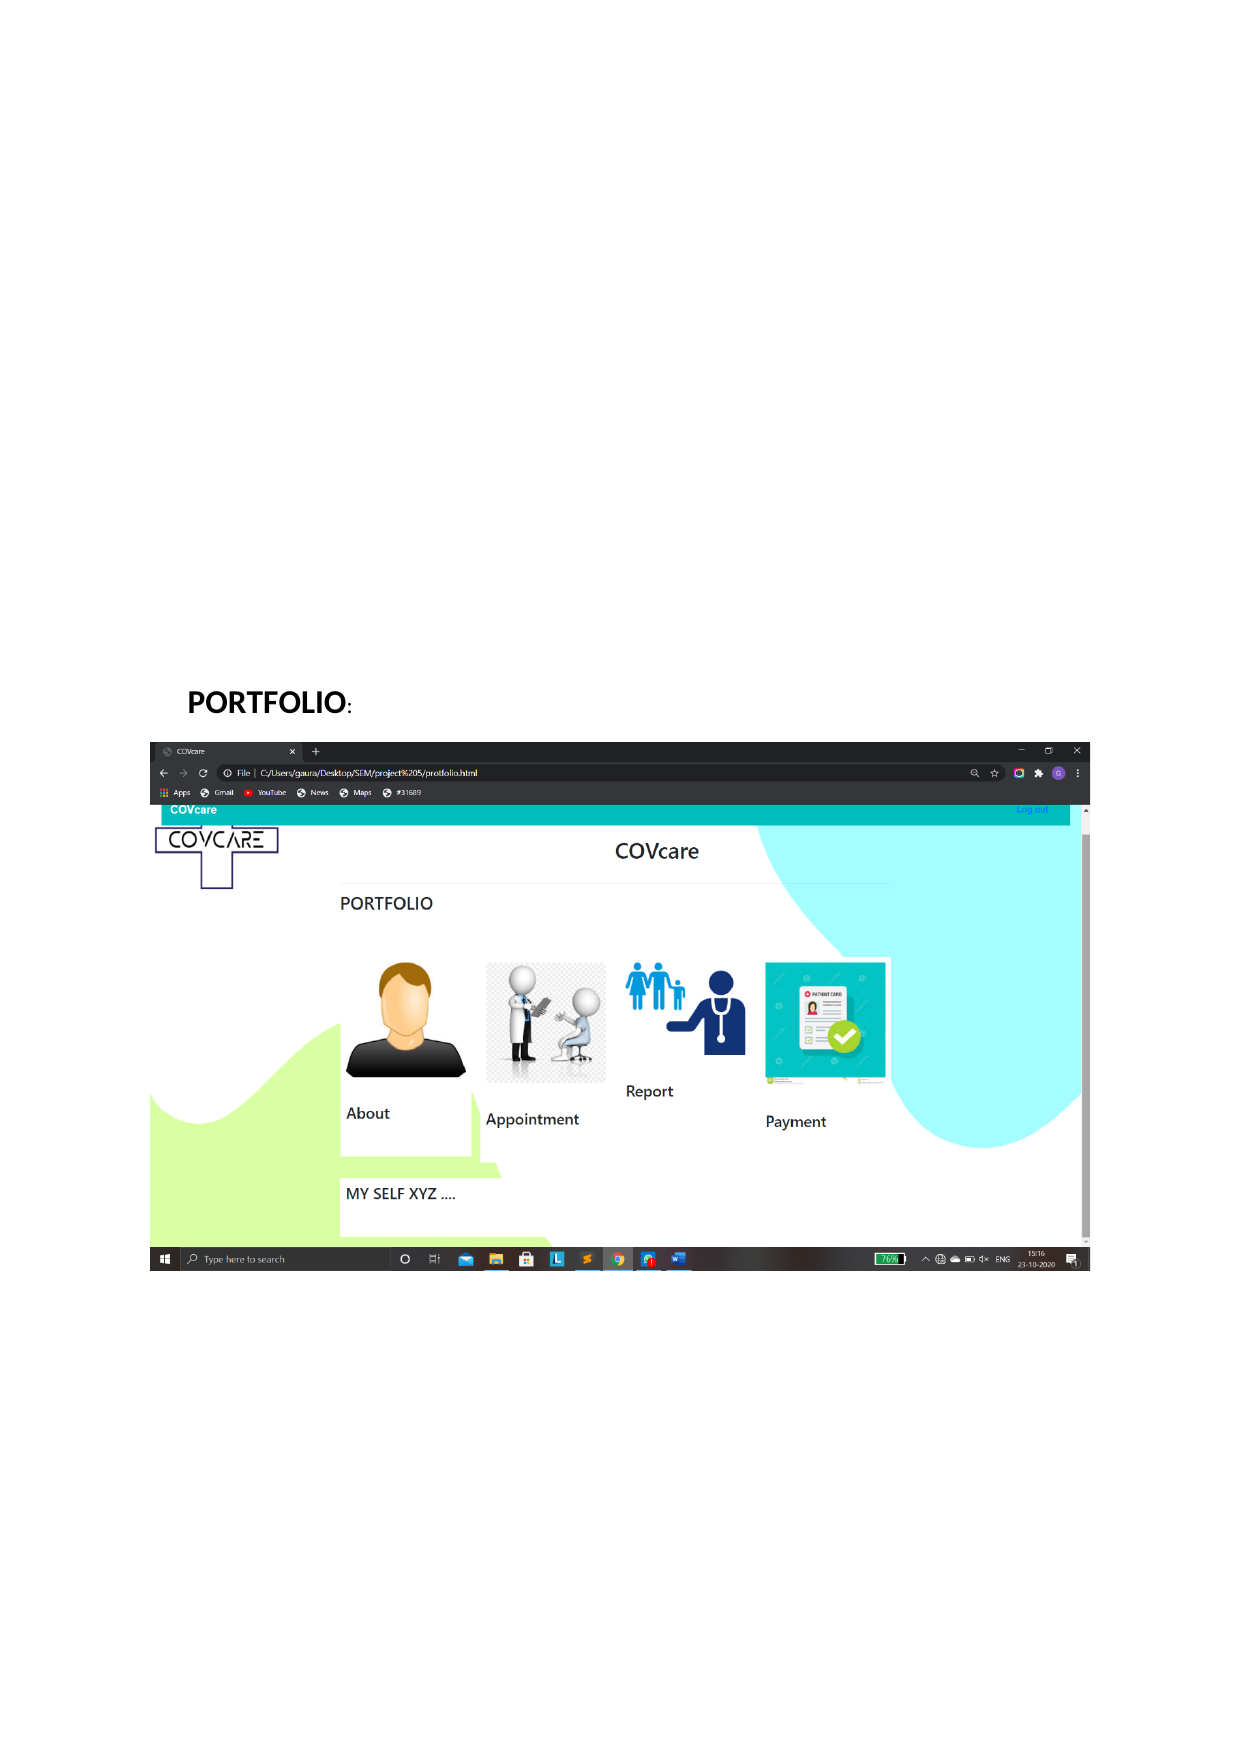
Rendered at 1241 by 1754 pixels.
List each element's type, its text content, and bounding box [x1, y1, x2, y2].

text PORTFOLIO: [187, 681, 1090, 722]
picture [150, 742, 1091, 1271]
